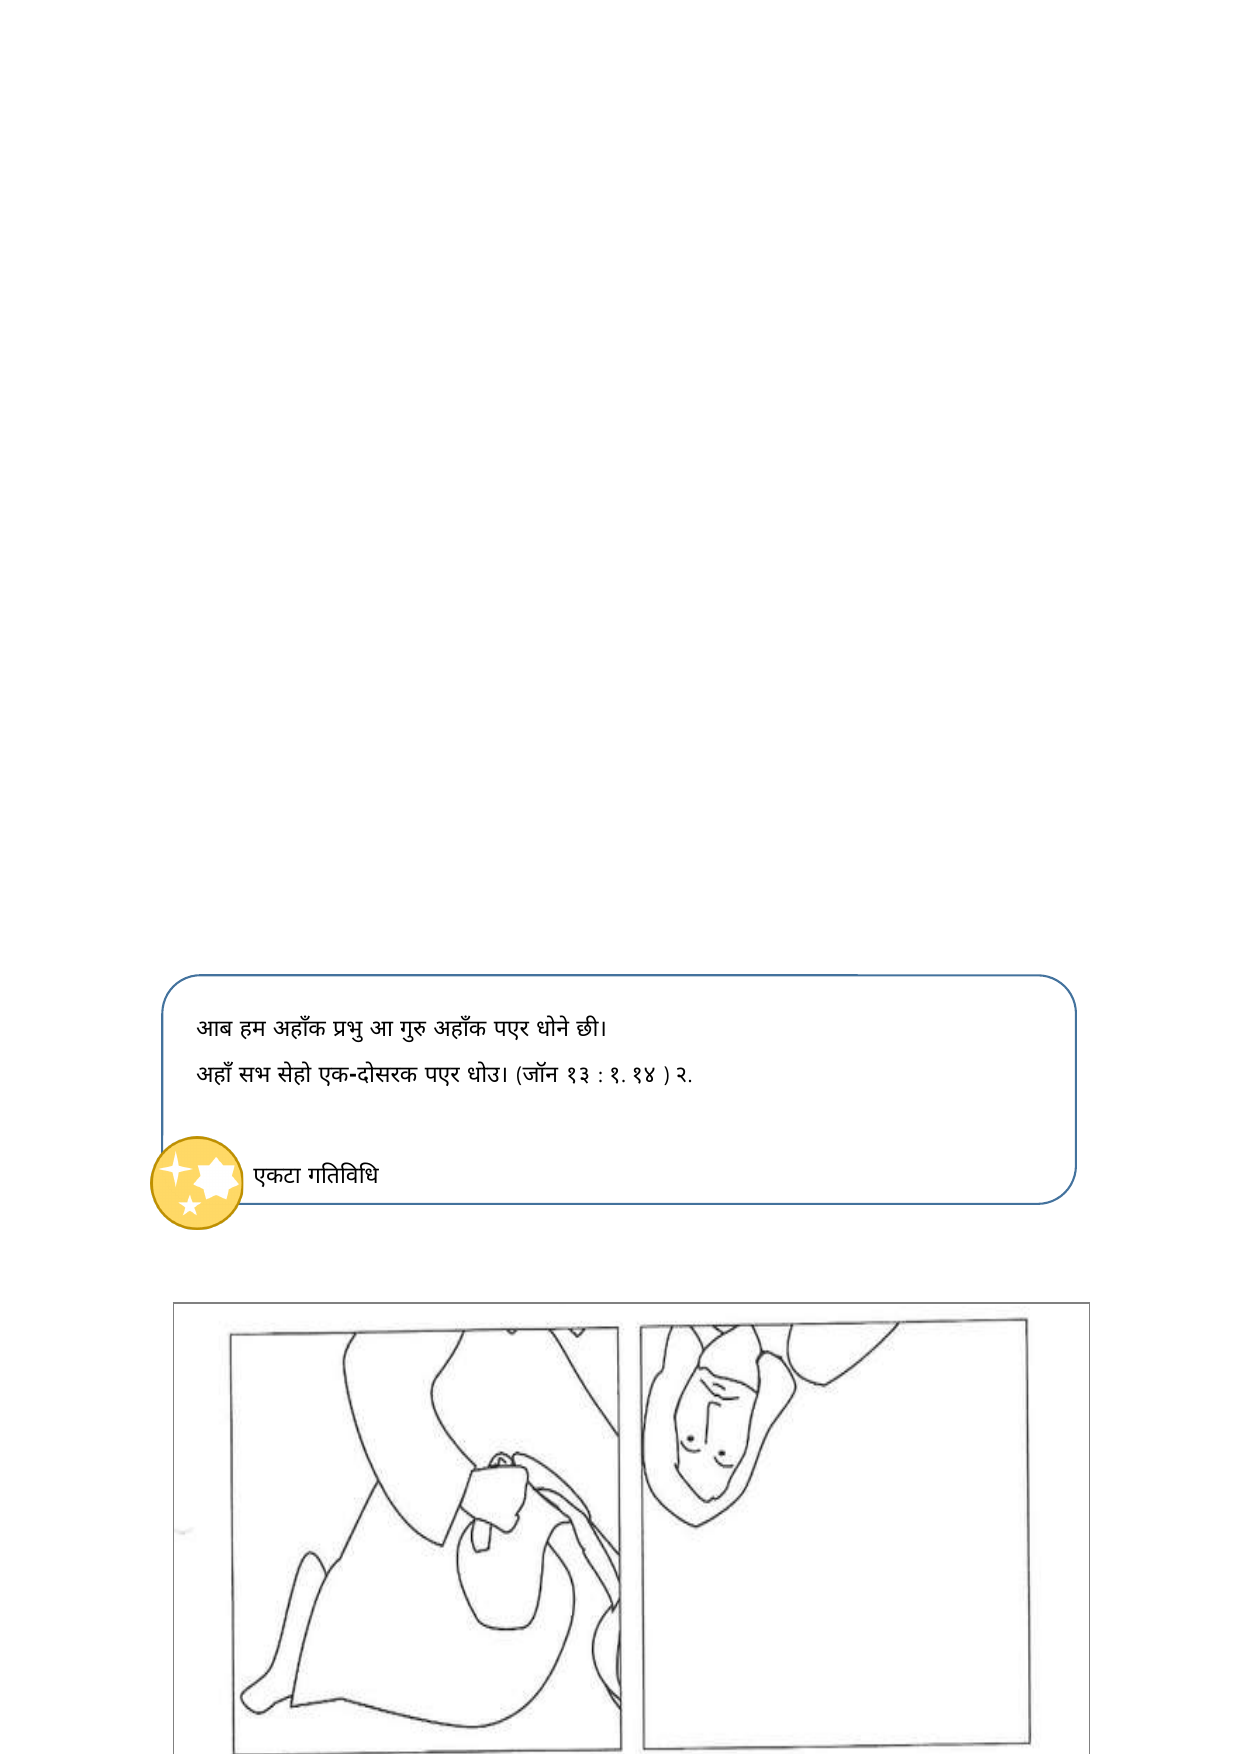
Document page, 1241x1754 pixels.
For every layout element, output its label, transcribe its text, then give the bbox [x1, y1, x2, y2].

text अहाँ सभ सेहो एक-दोसरक पएर धोउ। (जॉन १३ : १. १४ ) २. [150, 1061, 1090, 1091]
picture [150, 1136, 244, 1230]
text एकटा गतिविधि [244, 1162, 1090, 1189]
picture [174, 1304, 1089, 1754]
text आब हम अहाँक प्रभु आ गुरु अहाँक पएर धोने छी। [150, 1015, 1090, 1042]
